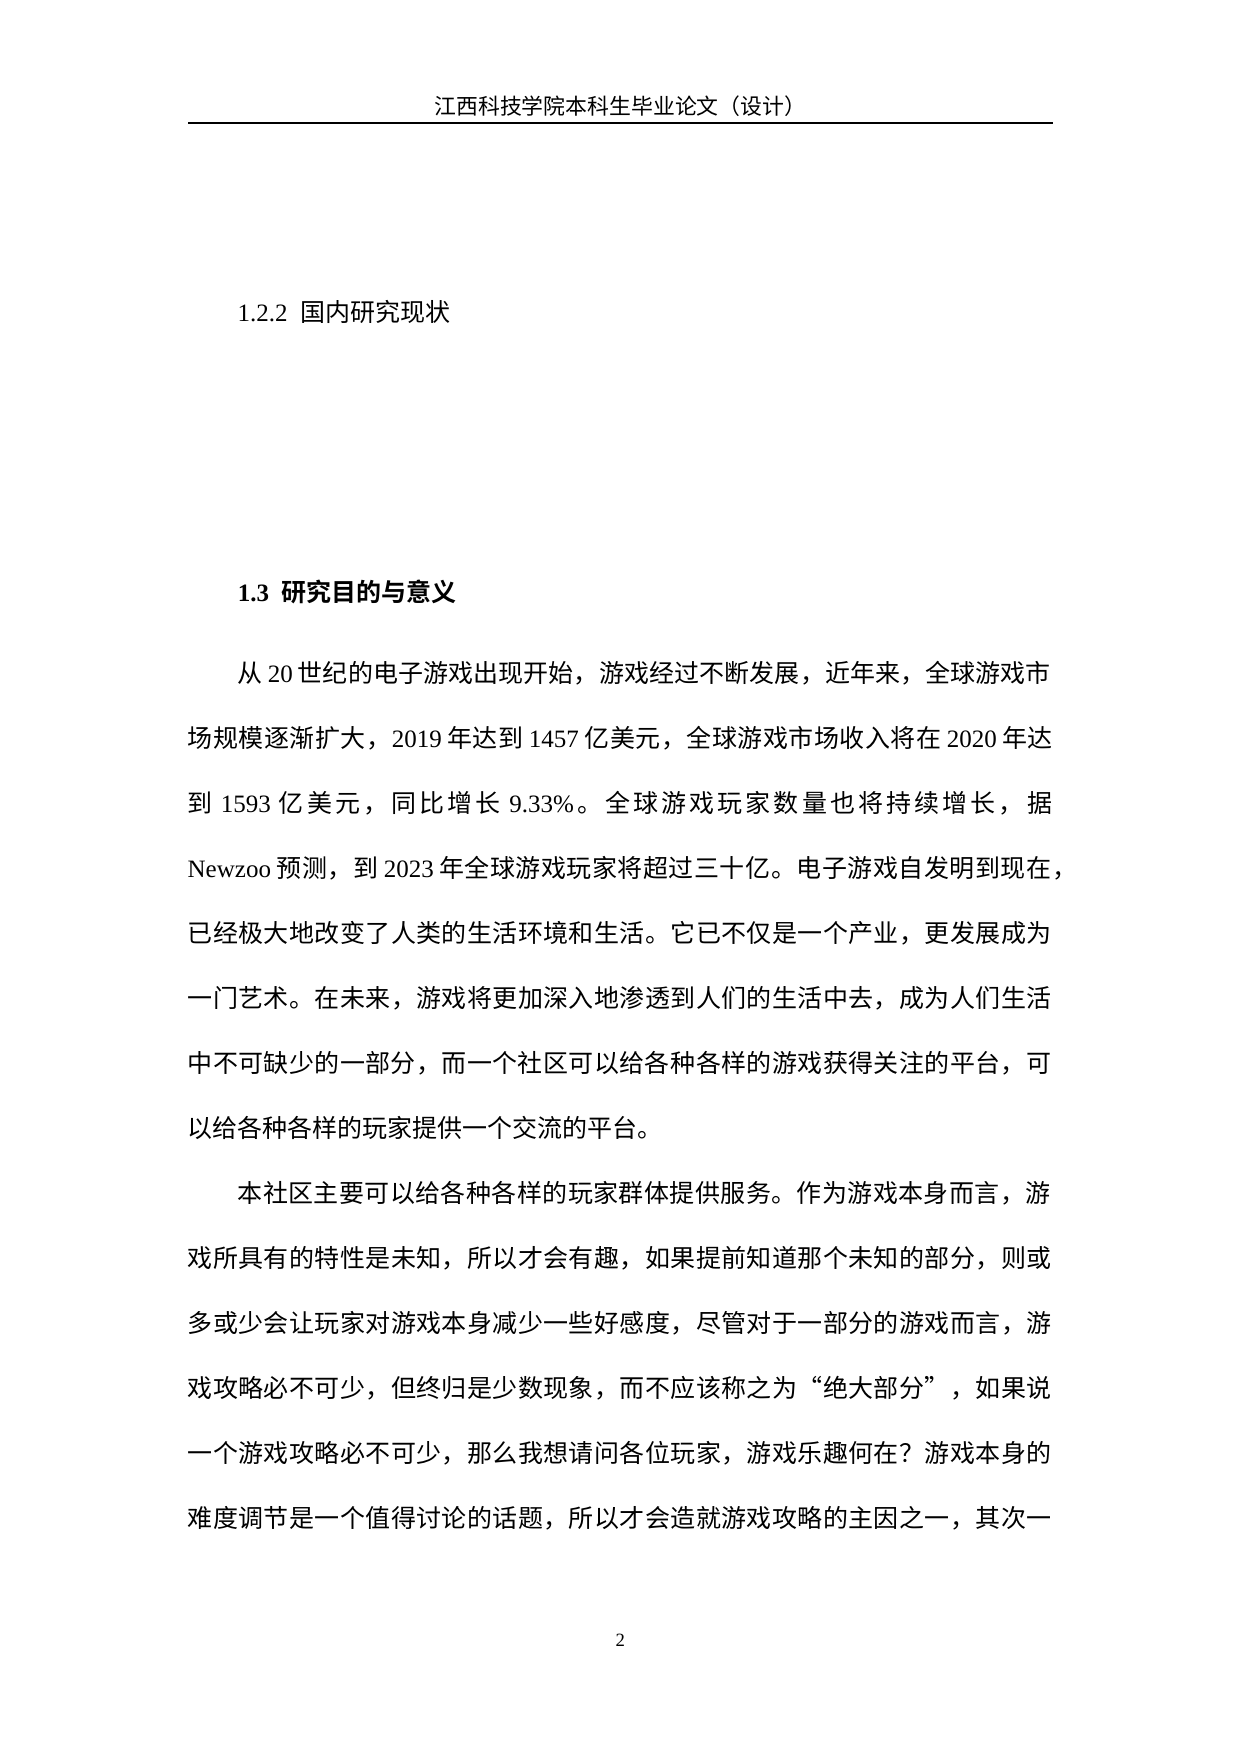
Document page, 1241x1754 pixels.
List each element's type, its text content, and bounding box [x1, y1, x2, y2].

subtitle 1.2.2 国内研究现状 [187, 278, 1053, 343]
text 从20世纪的电子游戏出现开始，游戏经过不断发展，近年来，全球游戏市场规模逐渐扩大，2019年达到1457亿美元，全球游戏市场收入将在2020年达到1593亿美元，同比增长9.33%。全球游戏玩家数量也将持续增长，据Newzoo预测，到2023年全球游戏玩家将超过三十亿。电子游戏自发明到现在，已经极大地改变了人类的生活环境和生活。它已不仅是一个产业，更发展成为一门艺术。在未来，游戏将更加深入地渗透到人们的生活中去，成为人们生活中不可缺少的一部分，而一个社区可以给各种各样的游戏获得关注的平台，可以给各种各样的玩家提供一个交流的平台。 [187, 639, 1053, 1159]
subtitle 1.3 研究目的与意义 [187, 558, 1053, 623]
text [187, 1159, 1053, 1549]
